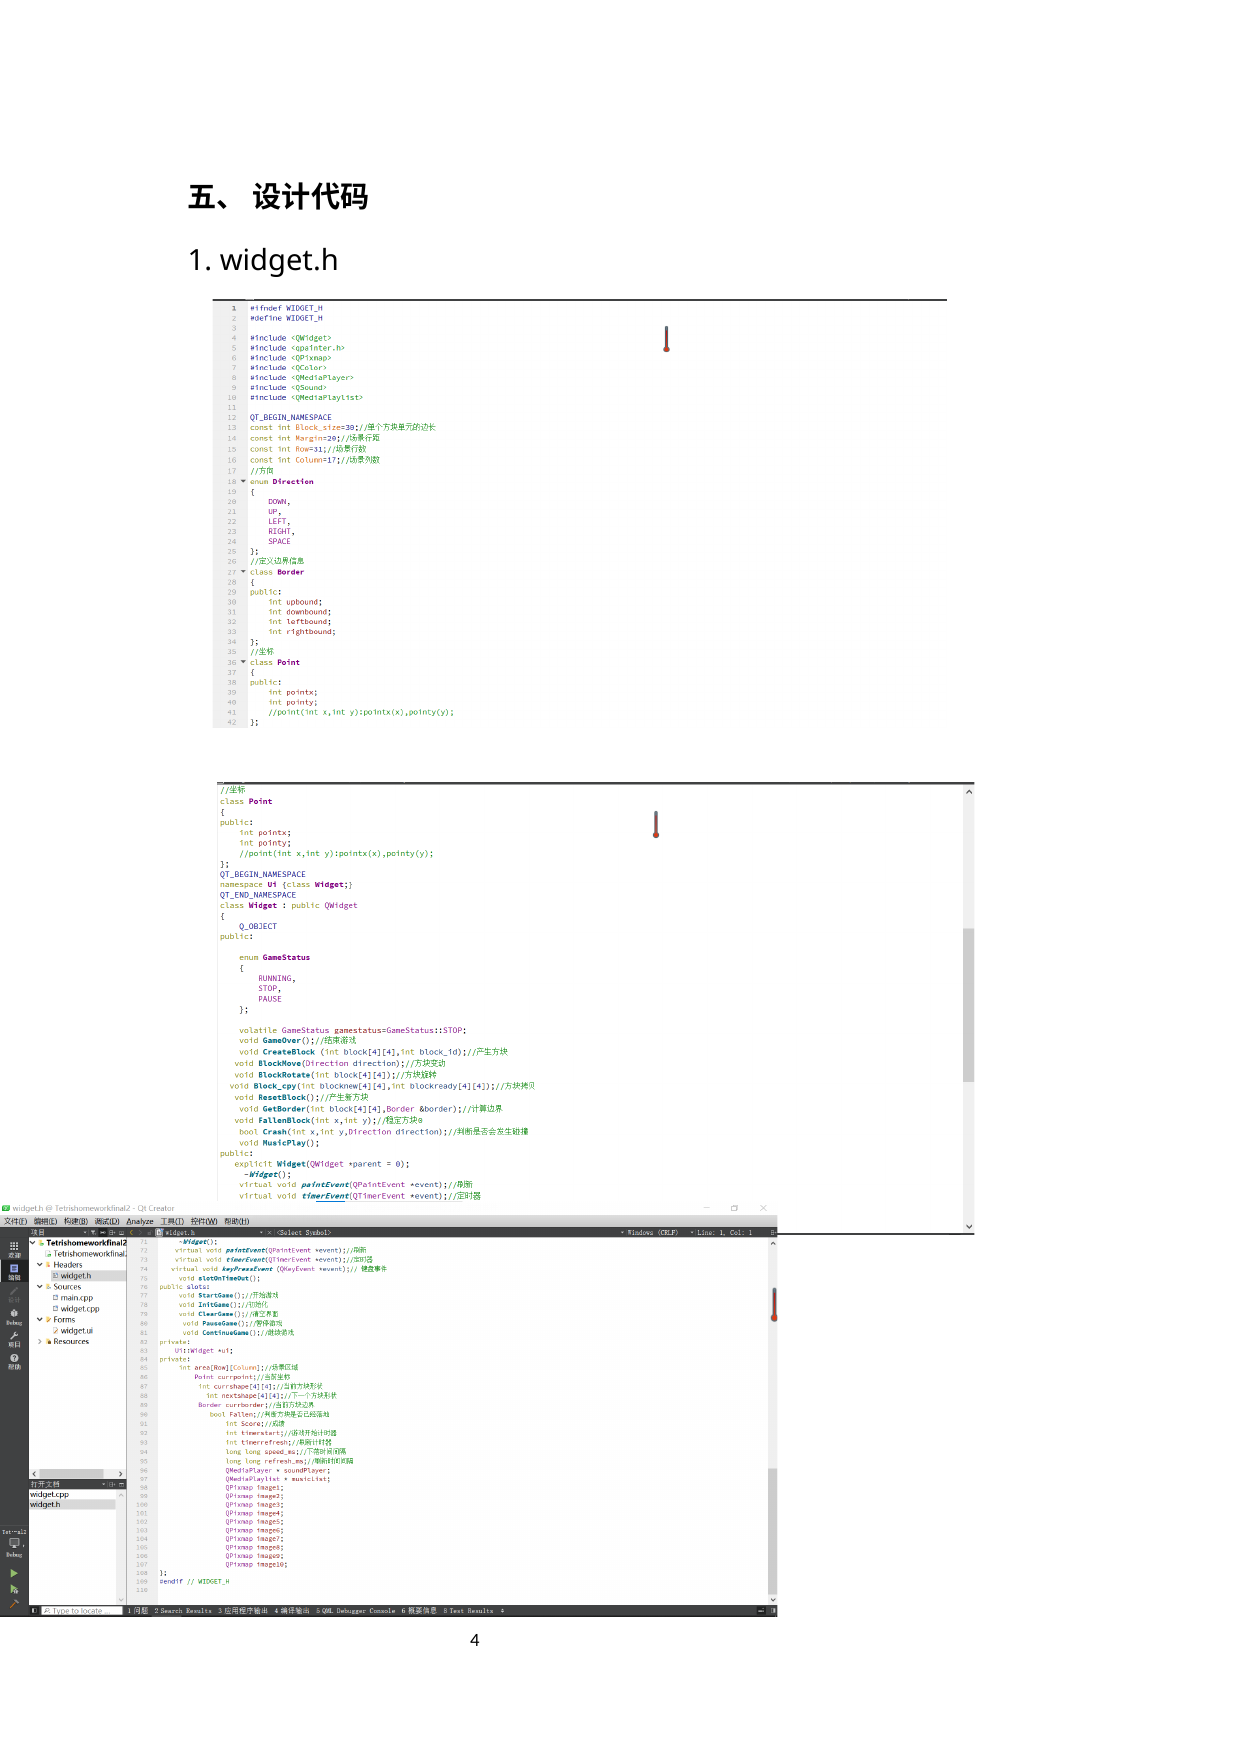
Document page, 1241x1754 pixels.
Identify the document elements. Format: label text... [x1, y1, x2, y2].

list widget.h [187, 227, 1053, 292]
list 设计代码 [187, 162, 1053, 227]
picture [0, 782, 975, 1617]
picture [212, 299, 947, 728]
